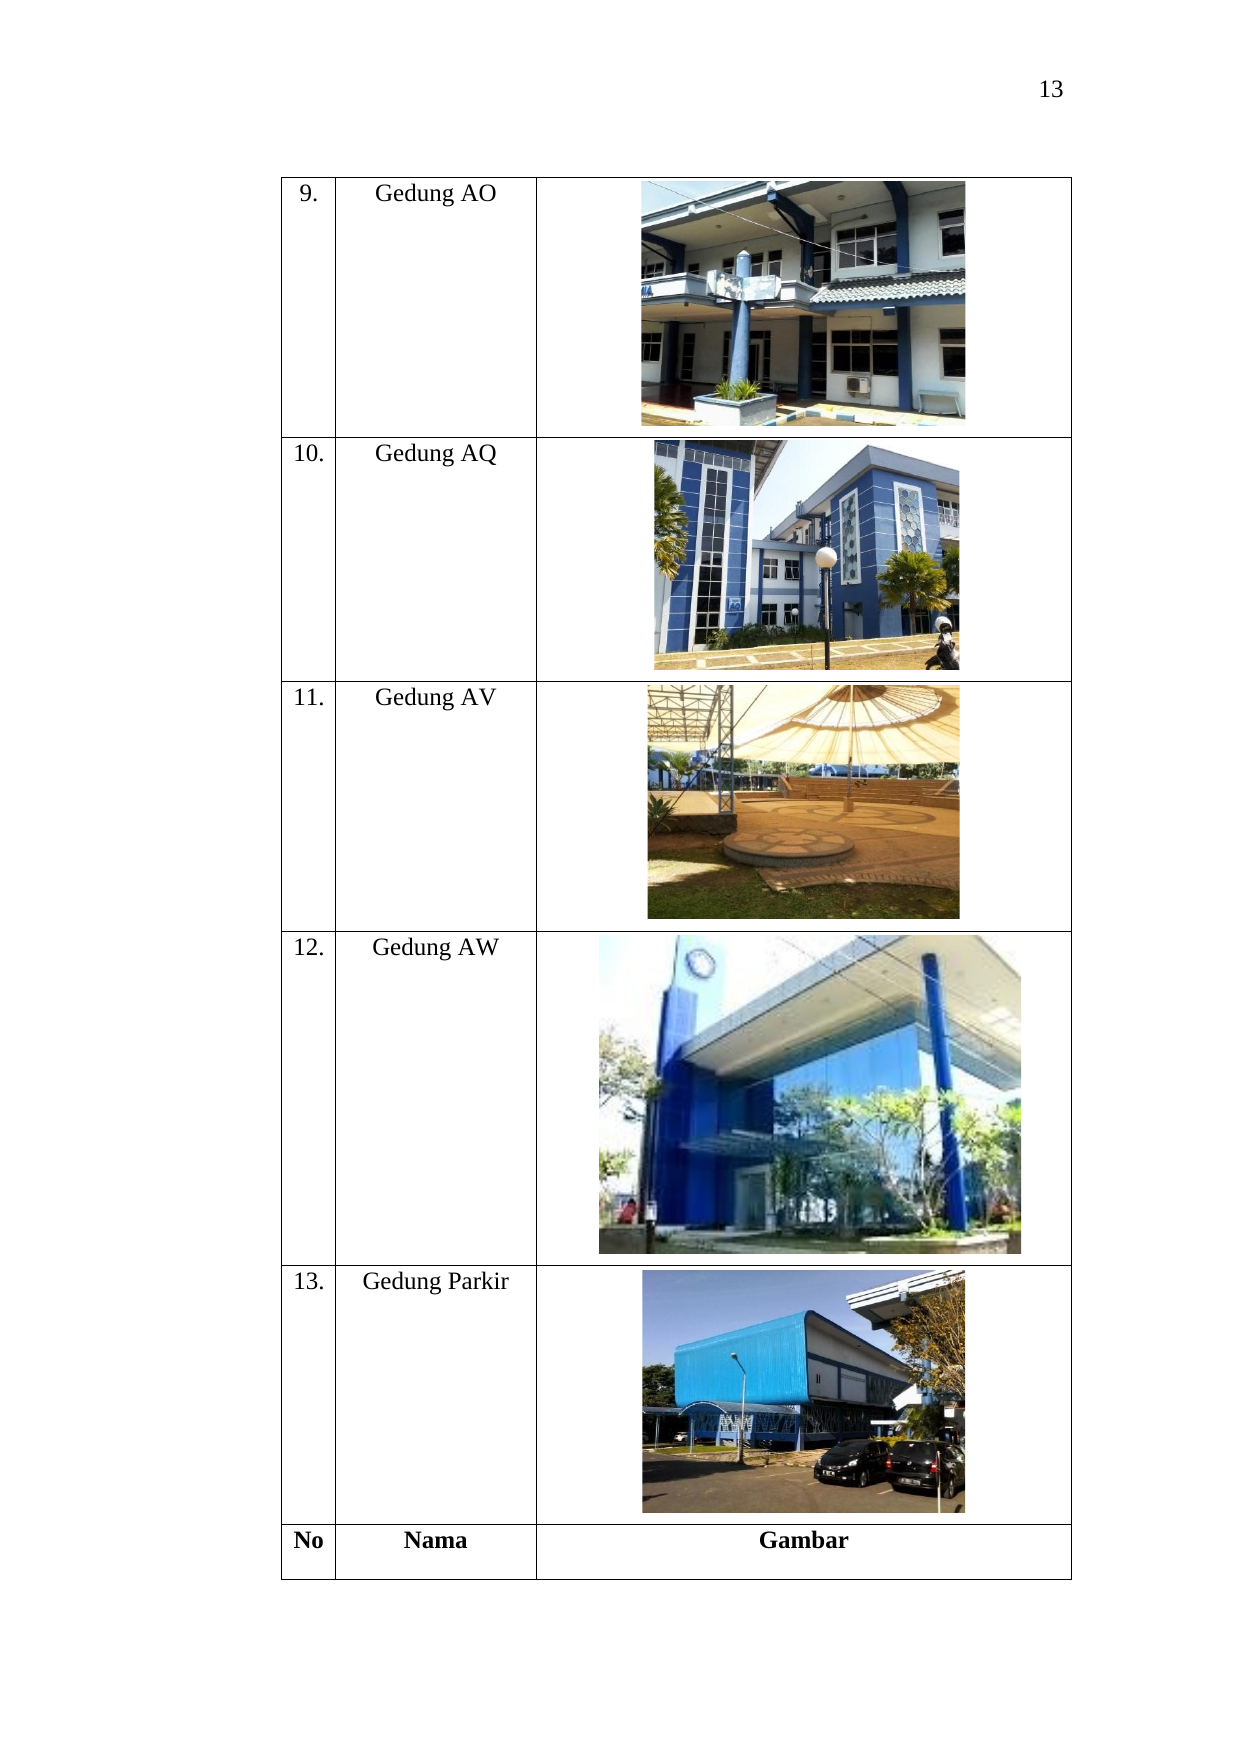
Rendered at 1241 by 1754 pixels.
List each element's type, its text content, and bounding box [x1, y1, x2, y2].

table_cell [537, 932, 1071, 1265]
table_cell [537, 178, 1071, 437]
table_cell Gambar [537, 1525, 1071, 1579]
picture [642, 1270, 966, 1513]
table_cell 13. [282, 1266, 335, 1524]
table_cell Gedung AQ [336, 438, 536, 681]
table_cell [537, 1266, 1071, 1524]
picture [599, 935, 1022, 1254]
picture [647, 685, 960, 919]
table_cell No [282, 1525, 335, 1579]
table_cell Gedung Parkir [336, 1266, 536, 1524]
picture [641, 181, 966, 426]
table_cell Gedung AO [336, 178, 536, 437]
picture [654, 440, 960, 670]
table_cell 11. [282, 682, 335, 931]
table_cell Nama [336, 1525, 536, 1579]
table_cell 10. [282, 438, 335, 681]
table_cell [537, 438, 1071, 681]
table_cell 9. [282, 178, 335, 437]
table_cell [537, 682, 1071, 931]
table_cell 12. [282, 932, 335, 1265]
table_cell Gedung AW [336, 932, 536, 1265]
table_cell Gedung AV [336, 682, 536, 931]
